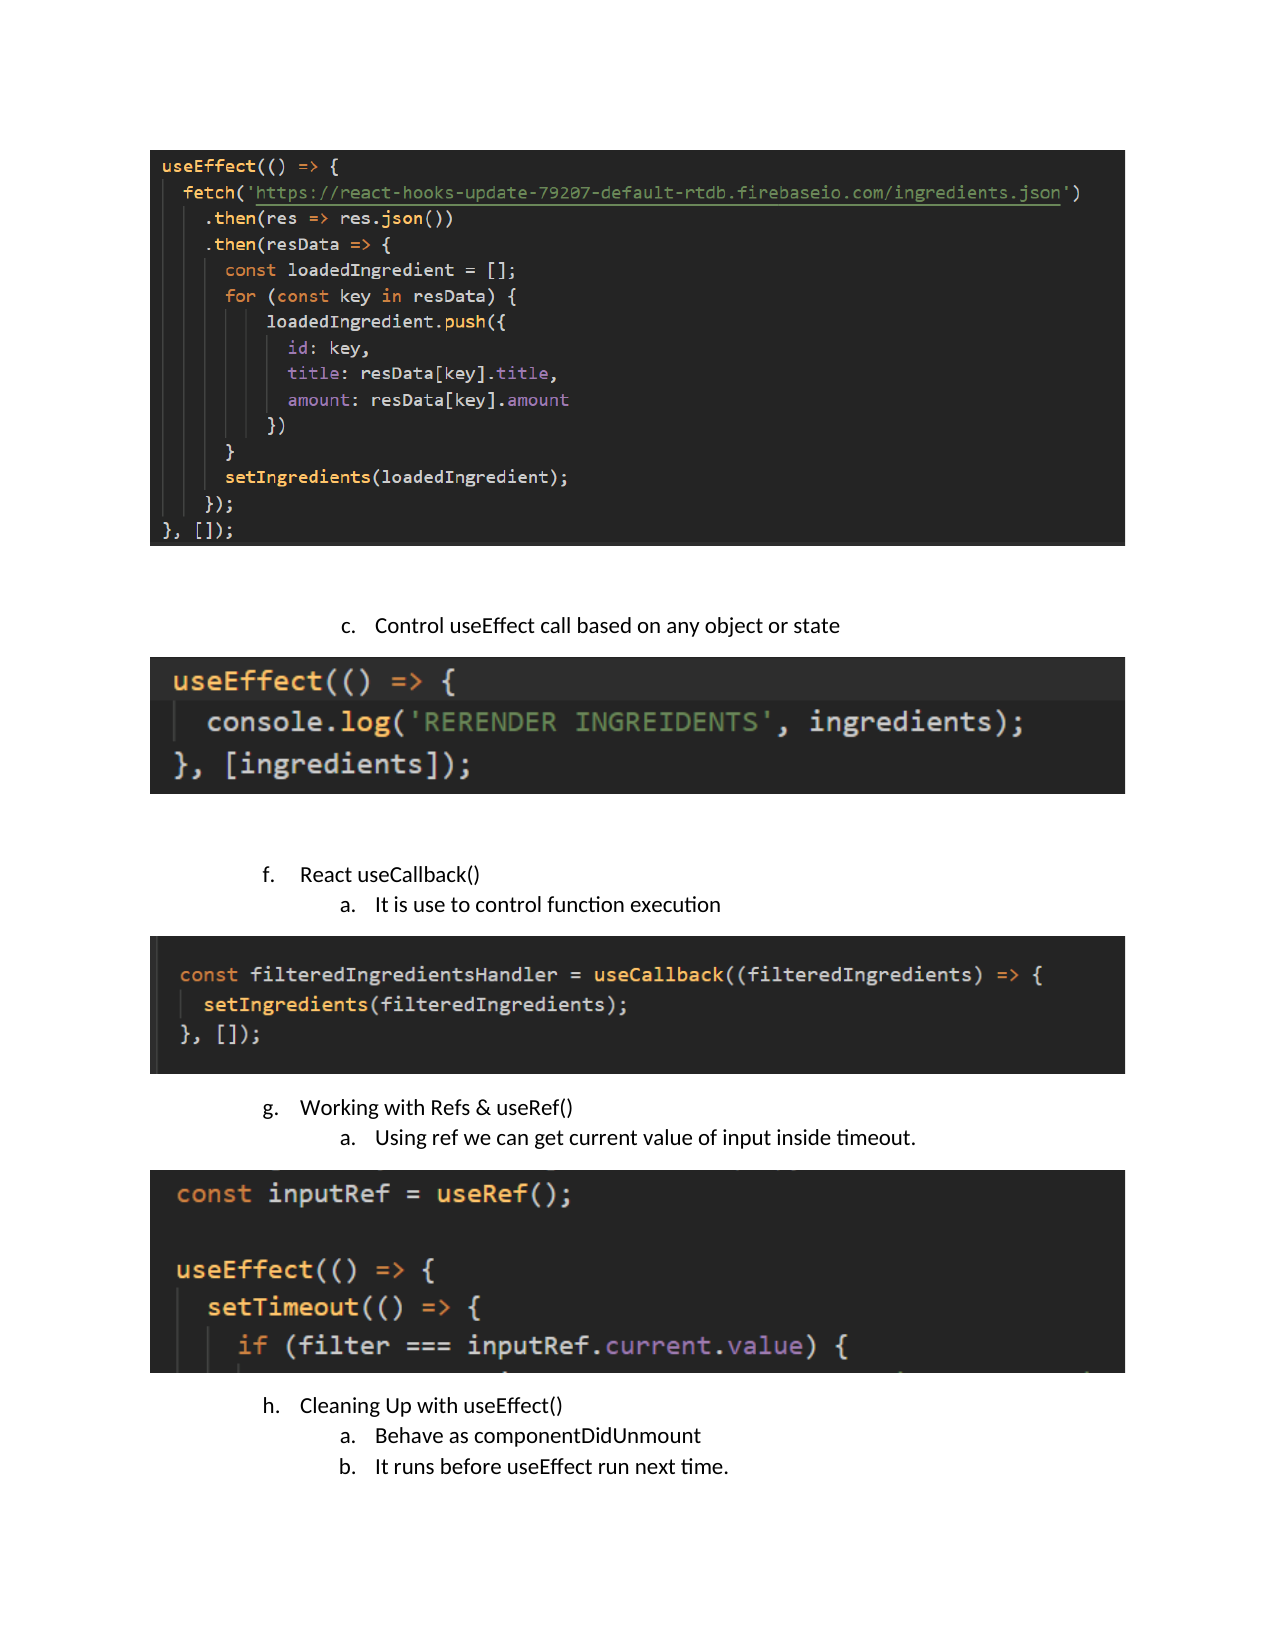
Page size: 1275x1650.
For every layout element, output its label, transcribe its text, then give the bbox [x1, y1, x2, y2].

list It is use to control function execution [356, 890, 1125, 918]
list Using ref we can get current value of input inside timeout. [356, 1123, 1125, 1151]
picture [150, 936, 1125, 1074]
list Working with Refs & useRef() [262, 1093, 1125, 1121]
picture [150, 657, 1125, 794]
list Behave as componentDidUnmount [356, 1422, 1125, 1450]
list Cleaning Up with useEffect() [262, 1391, 1125, 1419]
list Control useEffect call based on any object or state [356, 611, 1125, 639]
list It runs before useEffect run next time. [356, 1452, 1125, 1480]
list React useCallback() [262, 860, 1125, 888]
picture [150, 150, 1125, 546]
picture [150, 1170, 1125, 1373]
